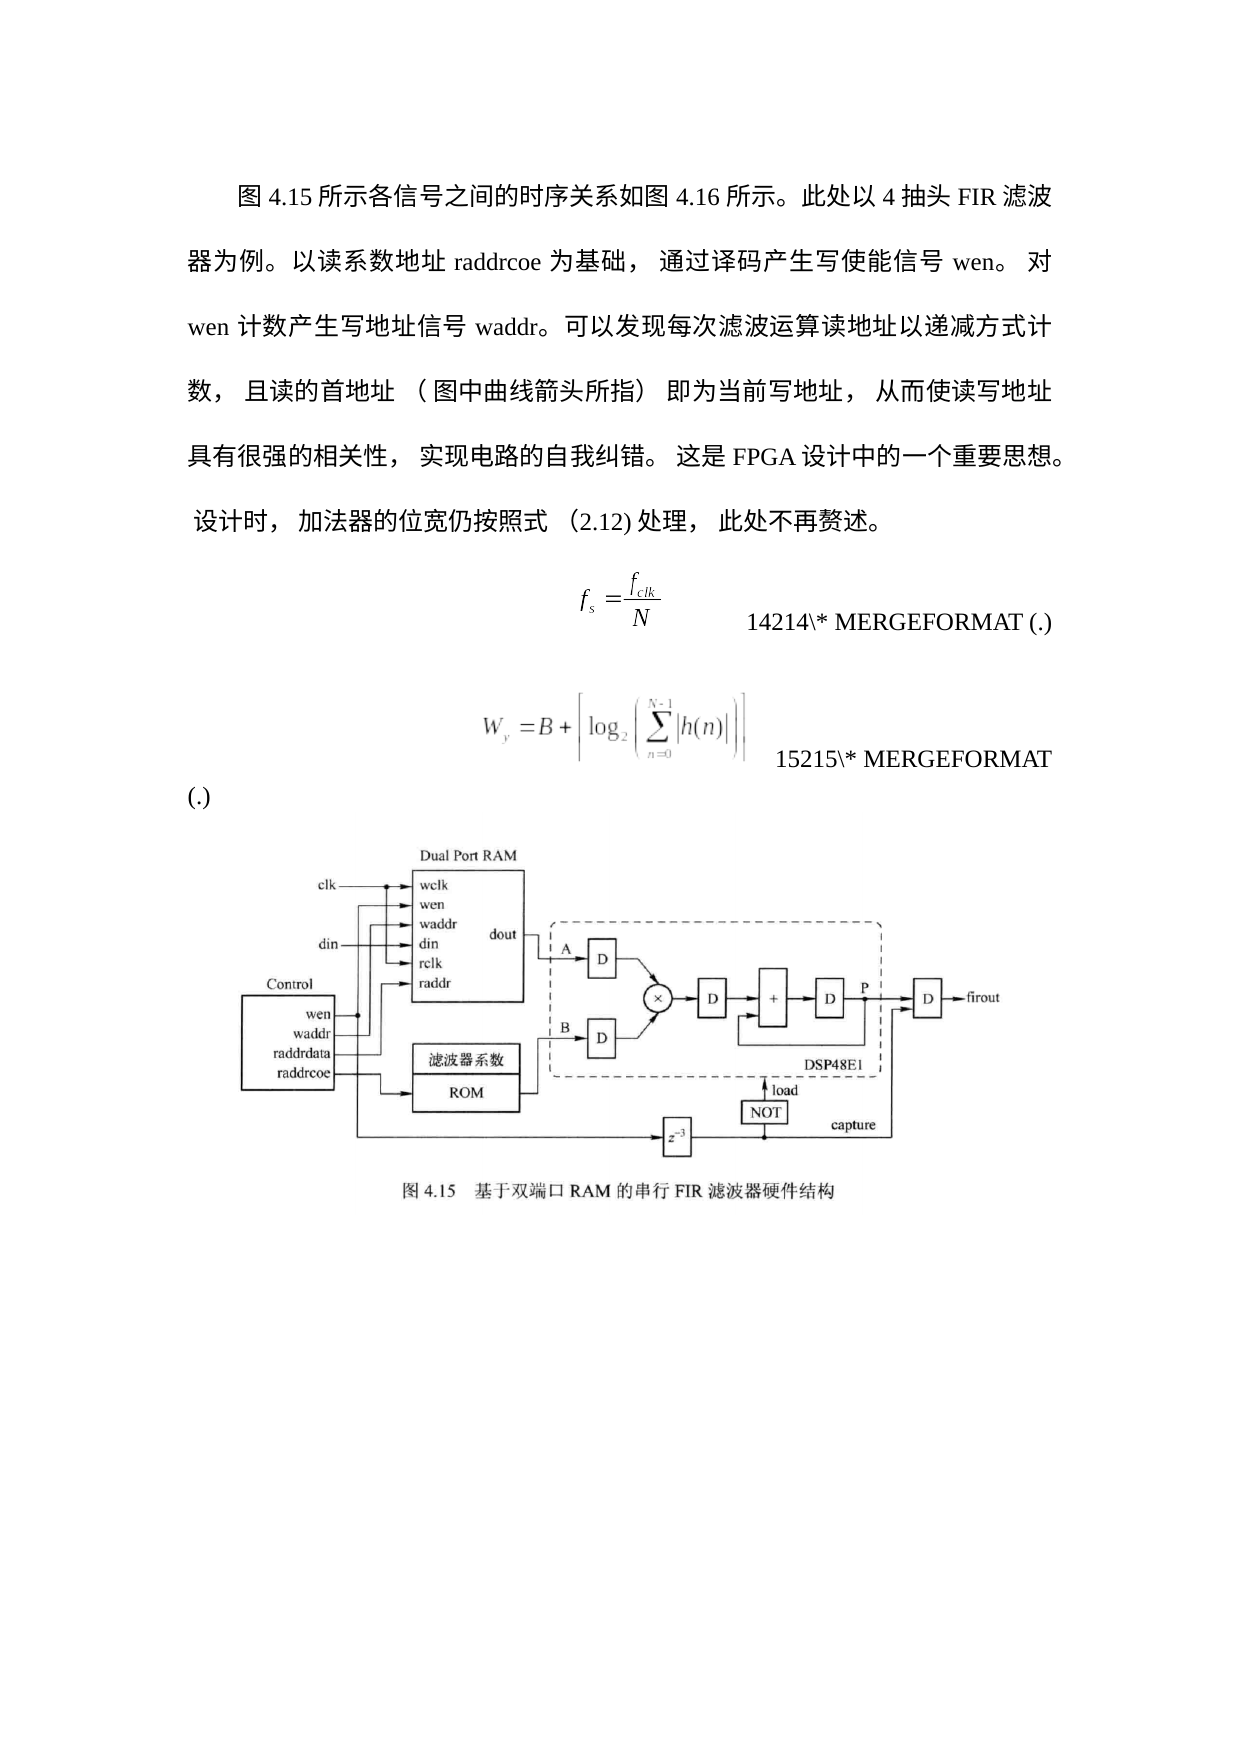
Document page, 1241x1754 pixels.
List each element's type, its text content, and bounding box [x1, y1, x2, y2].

picture [187, 812, 1053, 1215]
text 图 4.15 所示各信号之间的时序关系如图 4.16 所示。此处以 4 抽头 FIR 滤波器为例。以读系数地址 raddrcoe 为基础， 通过译码产生写使能信号 wen。 对 wen 计数产生写地址信号 waddr。可以发现每次滤波运算读地址以递减方式计数， 且读的首地址 （ 图中曲线箭头所指） 即为当前写地址， 从而使读写地址具有很强的相关性， 实现电路的自我纠错。 这是 FPGA 设计中的一个重要思想。 设计时， 加法器的位宽仍按照式 （2.12) 处理， 此处不再赘述。 [187, 162, 1053, 552]
